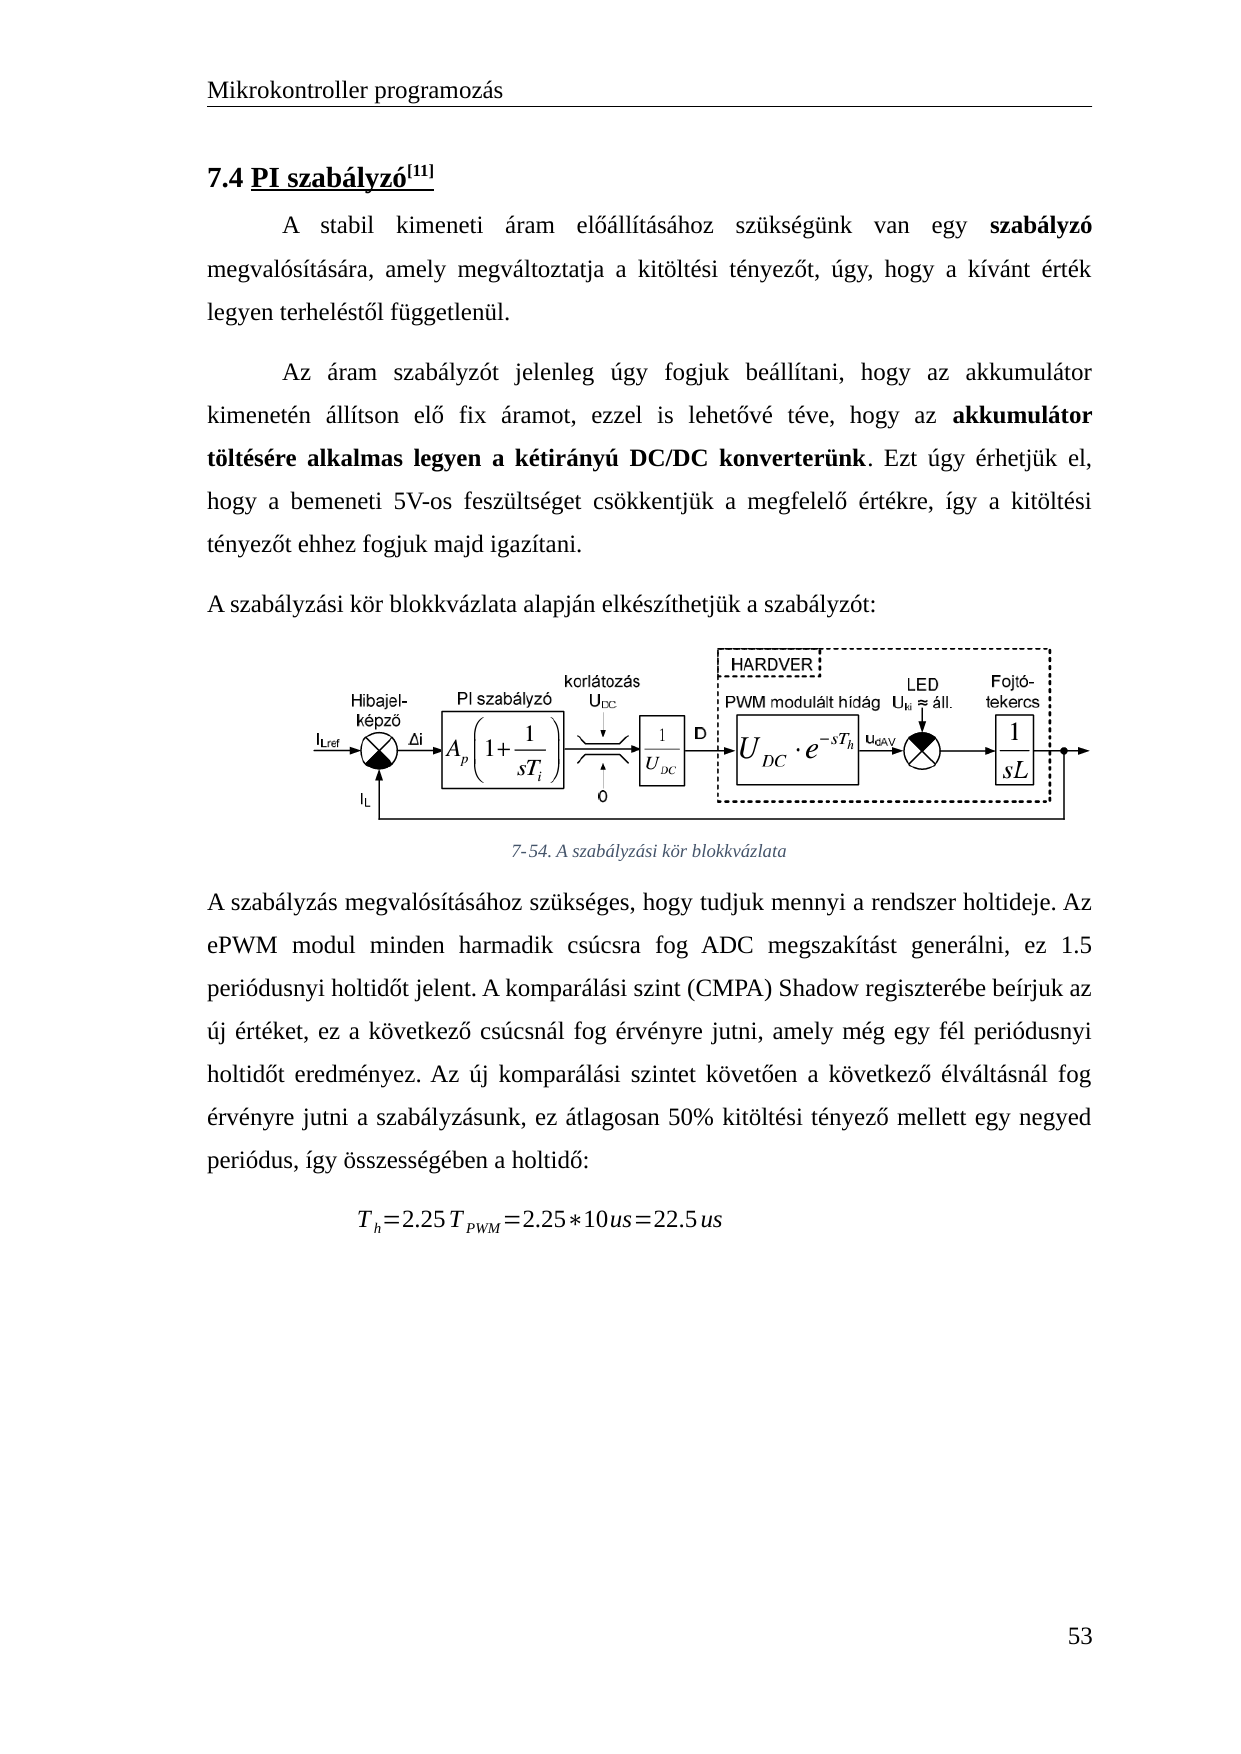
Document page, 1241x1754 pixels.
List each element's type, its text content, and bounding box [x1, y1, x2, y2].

text Az áram szabályzót jelenleg úgy fogjuk beállítani, hogy az akkumulátor kimenetén állítson elő fix áramot, ezzel is lehetővé téve, hogy az akkumulátor töltésére alkalmas legyen a kétirányú DC/DC konverterünk. Ezt úgy érhetjük el, hogy a bemeneti 5V-os feszültséget csökkentjük a megfelelő értékre, így a kitöltési tényezőt ehhez fogjuk majd igazítani. [207, 357, 1092, 558]
text A szabályzási kör blokkvázlata alapján elkészíthetjük a szabályzót: [207, 589, 1092, 618]
picture [281, 648, 1099, 826]
text A stabil kimeneti áram előállításához szükségünk van egy szabályzó megvalósítására, amely megváltoztatja a kitöltési tényezőt, úgy, hogy a kívánt érték legyen terheléstől függetlenül. [207, 211, 1092, 326]
subtitle PI szabályzó[11] [207, 160, 1092, 194]
text A szabályzás megvalósításához szükséges, hogy tudjuk mennyi a rendszer holtideje. Az ePWM modul minden harmadik csúcsra fog ADC megszakítást generálni, ez 1.5 periódusnyi holtidőt jelent. A komparálási szint (CMPA) Shadow regiszterébe beírjuk az új értéket, ez a következő csúcsnál fog érvényre jutni, amely még egy fél periódusnyi holtidőt eredményez. Az új komparálási szintet követően a következő élváltásnál fog érvényre jutni a szabályzásunk, ez átlagosan 50% kitöltési tényező mellett egy negyed periódus, így összességében a holtidő: [207, 887, 1092, 1174]
